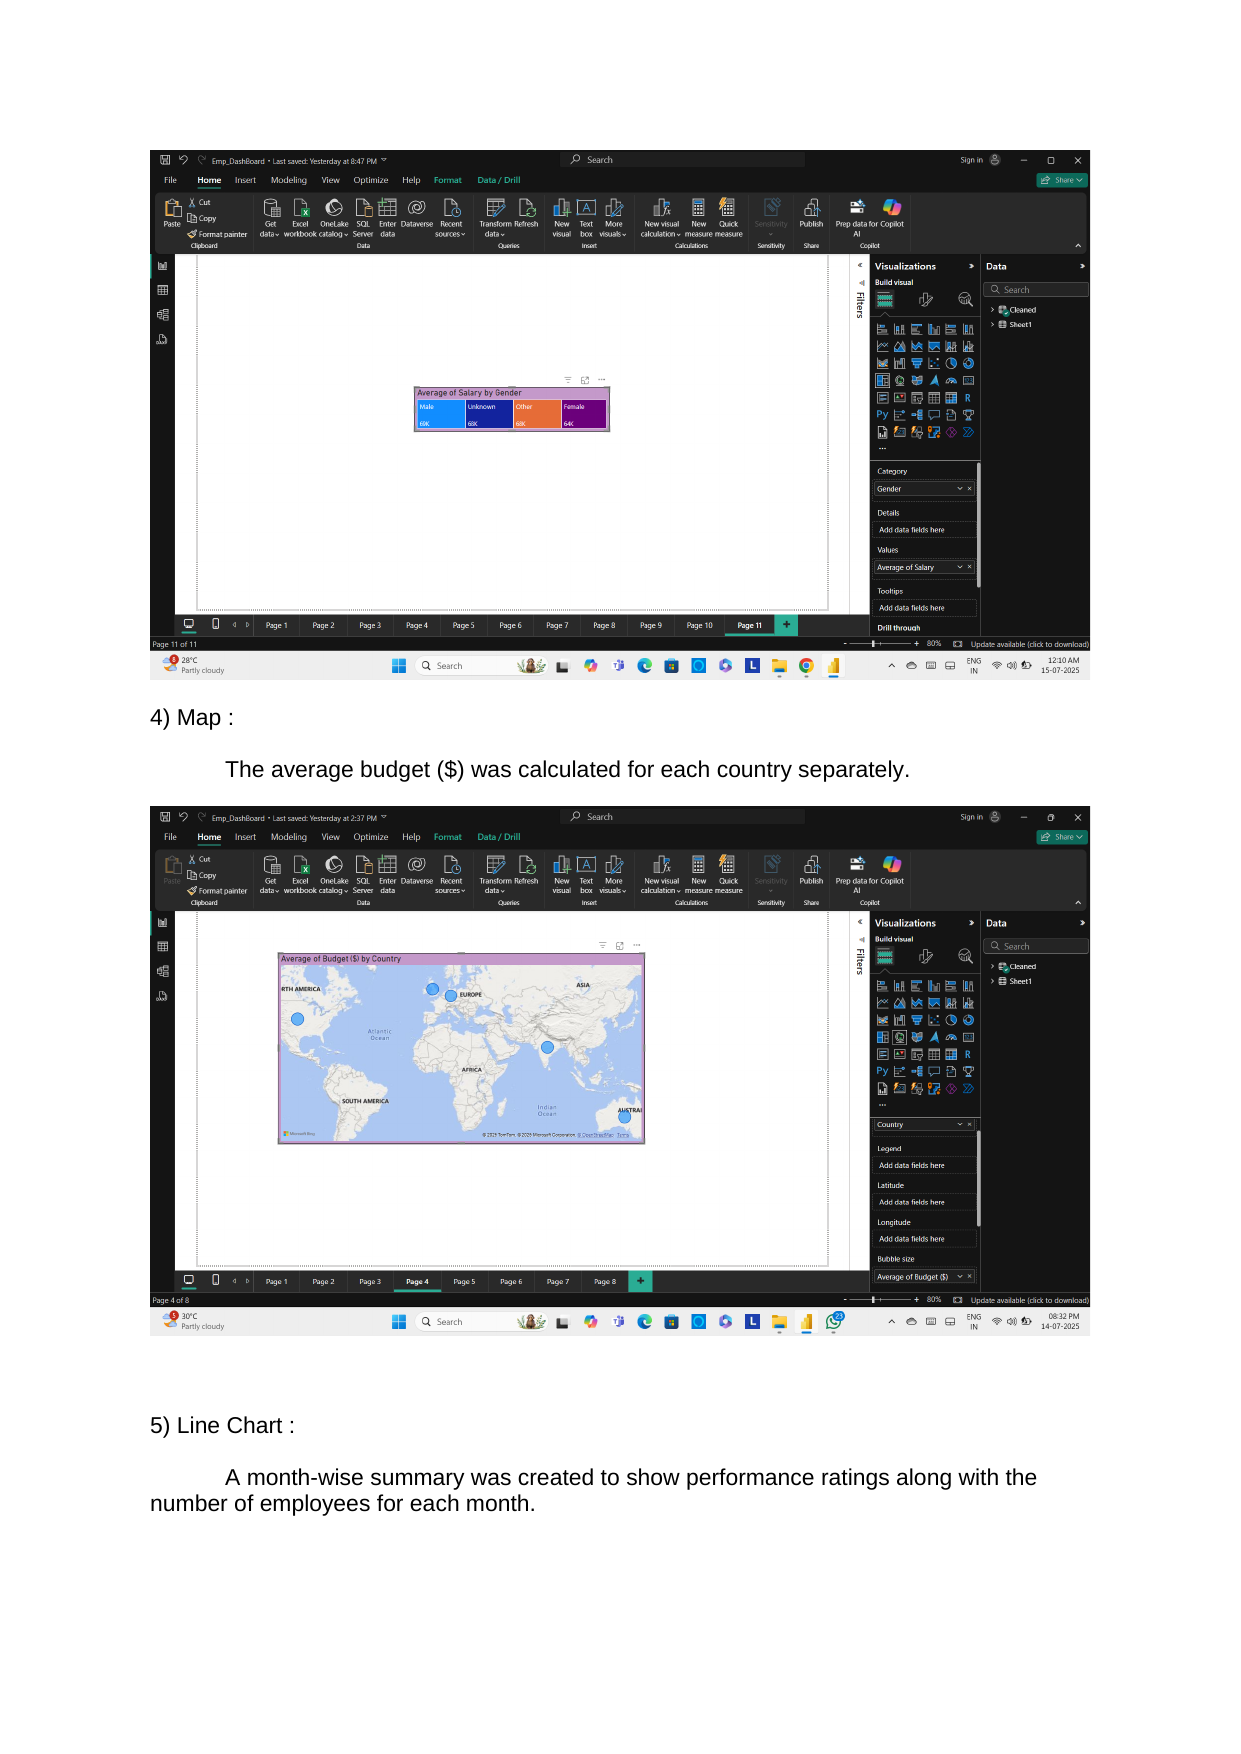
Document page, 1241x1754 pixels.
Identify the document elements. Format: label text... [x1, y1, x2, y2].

text 5) Line Chart : [150, 1412, 1090, 1439]
picture [150, 150, 1091, 680]
text A month-wise summary was created to show performance ratings along with the number of employees for each month. [150, 1464, 1090, 1516]
picture [150, 806, 1091, 1336]
text The average budget ($) was calculated for each country separately. [150, 756, 1090, 782]
text 4) Map : [150, 704, 1090, 731]
